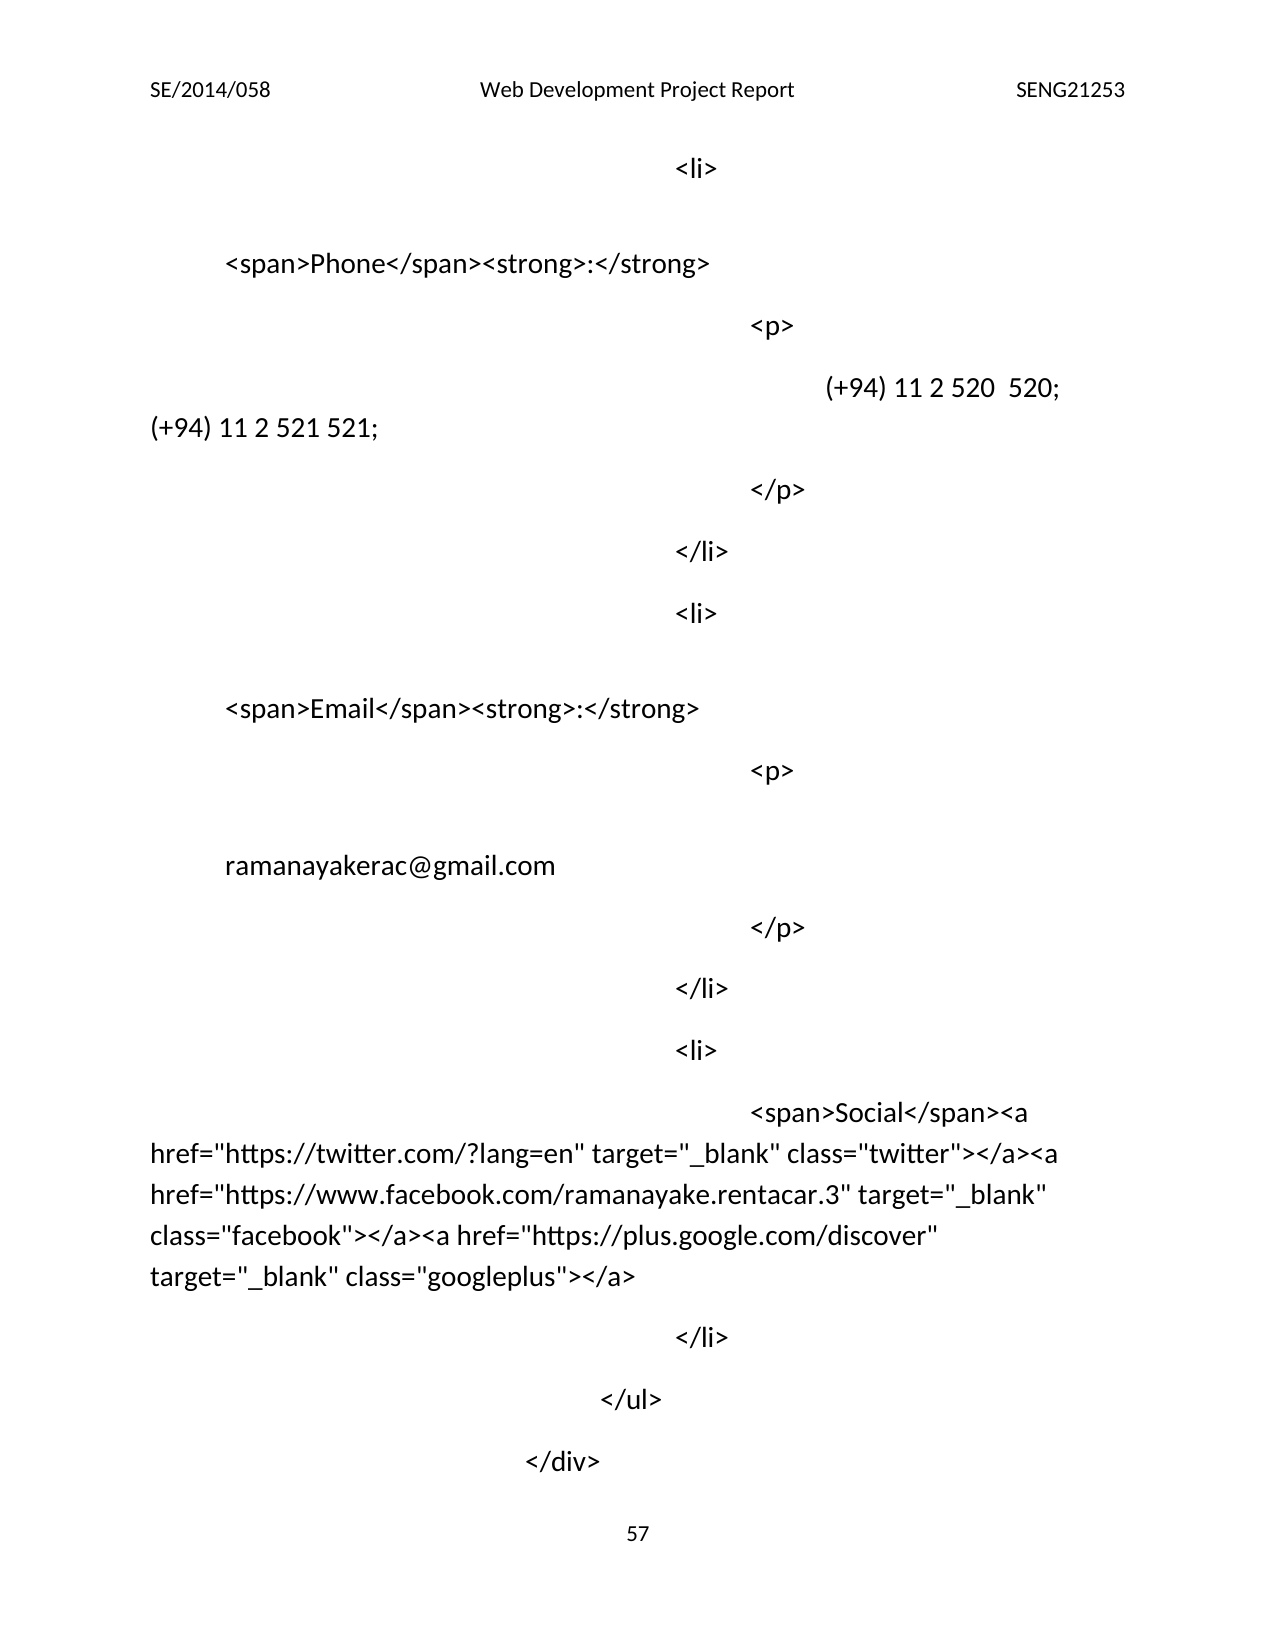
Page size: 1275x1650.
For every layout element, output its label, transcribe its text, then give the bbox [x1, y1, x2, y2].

text </li> [150, 533, 1125, 569]
text </li> [150, 970, 1125, 1006]
text </p> [150, 909, 1125, 944]
text <span>Phone</span><strong>:</strong> [150, 212, 1125, 281]
text <p> [150, 307, 1125, 342]
text <span>Email</span><strong>:</strong> [150, 657, 1125, 726]
text <li> [150, 595, 1125, 631]
text </ul> [150, 1381, 1125, 1417]
text </p> [150, 471, 1125, 507]
text ramanayakerac@gmail.com [150, 813, 1125, 882]
text <span>Social</span><a href="https://twitter.com/?lang=en" target="_blank" class="twitter"></a><a href="https://www.facebook.com/ramanayake.rentacar.3" target="_blank" class="facebook"></a><a href="https://plus.google.com/discover" target="_blank" class="googleplus"></a> [150, 1094, 1125, 1293]
text <li> [150, 1032, 1125, 1068]
text </div> [150, 1443, 1125, 1479]
text </li> [150, 1319, 1125, 1355]
text <p> [150, 752, 1125, 787]
text <li> [150, 150, 1125, 186]
text (+94) 11 2 520 520; (+94) 11 2 521 521; [150, 369, 1125, 445]
